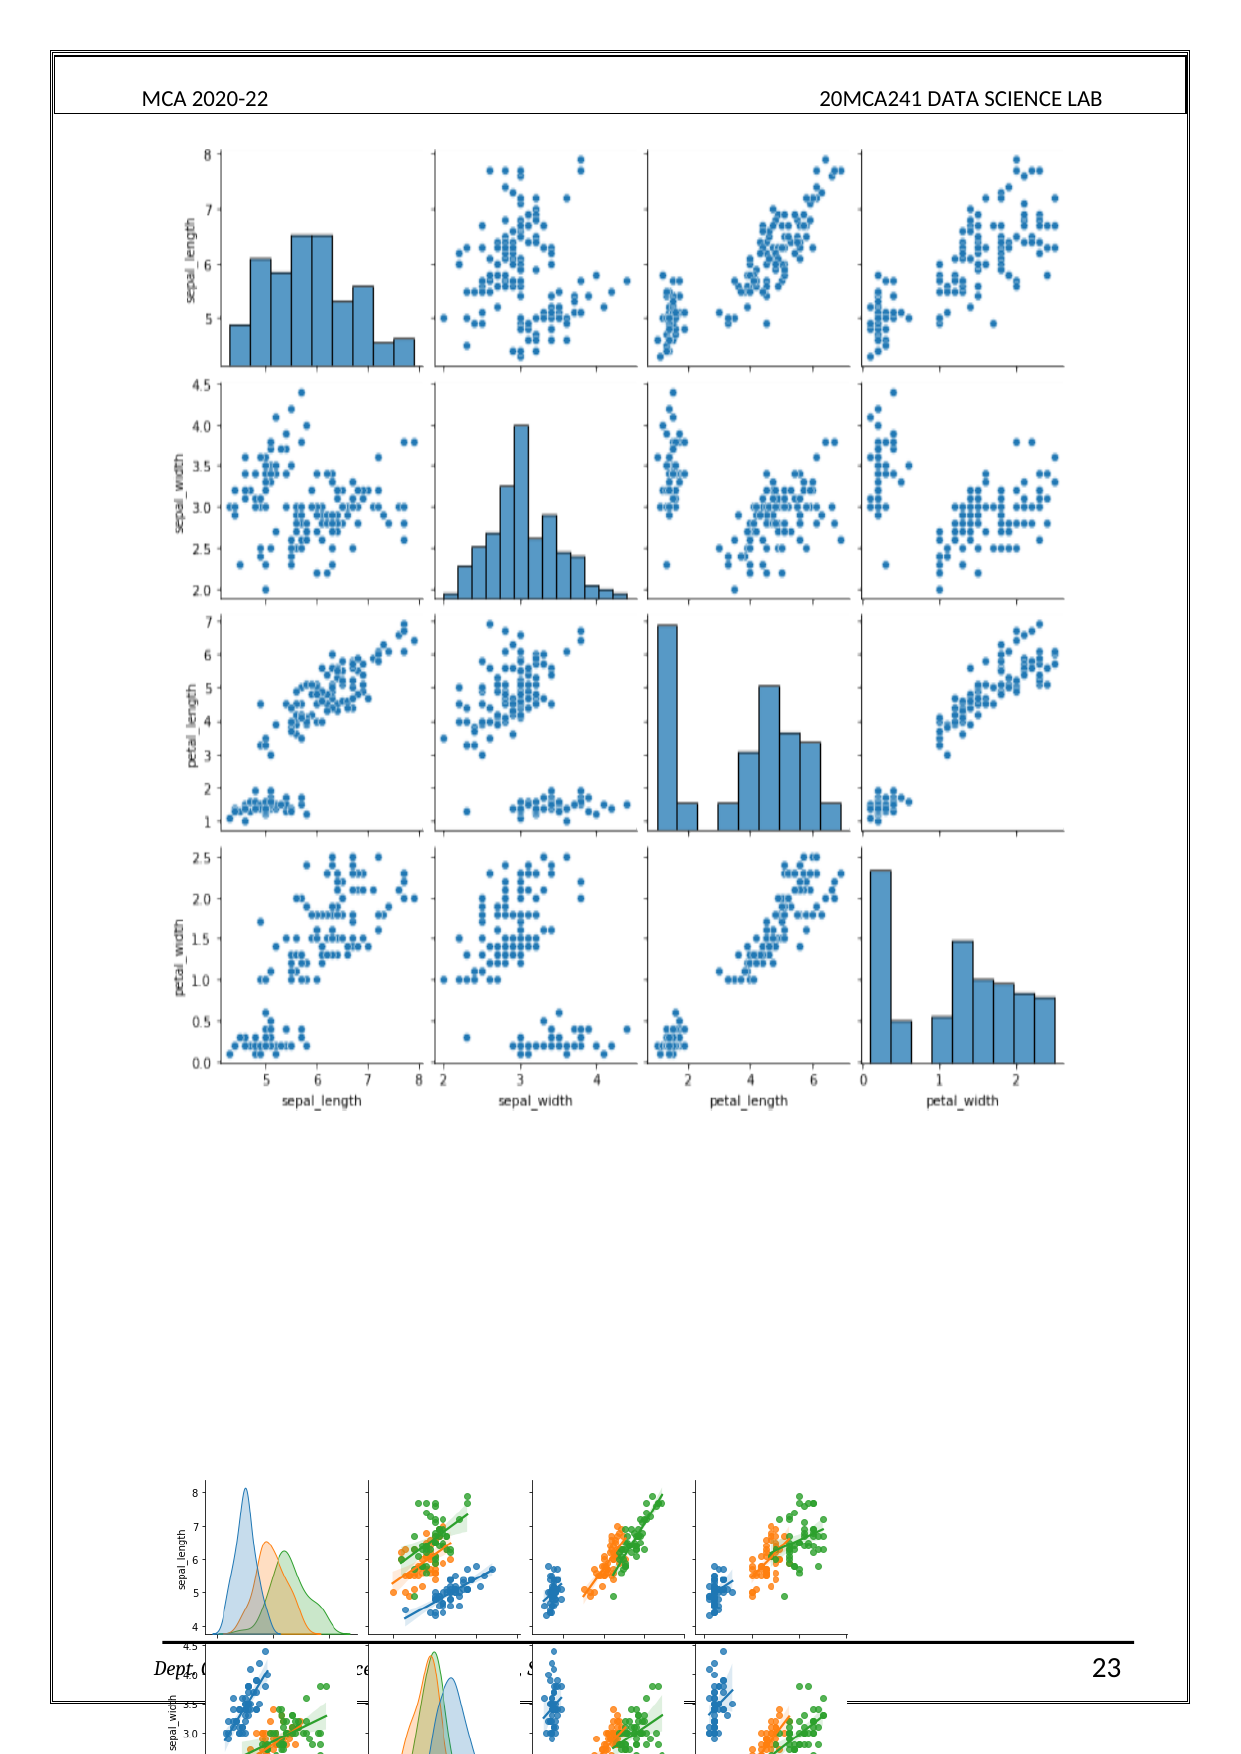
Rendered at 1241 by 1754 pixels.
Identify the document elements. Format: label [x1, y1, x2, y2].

picture [173, 149, 1066, 1111]
picture [168, 1480, 939, 1754]
